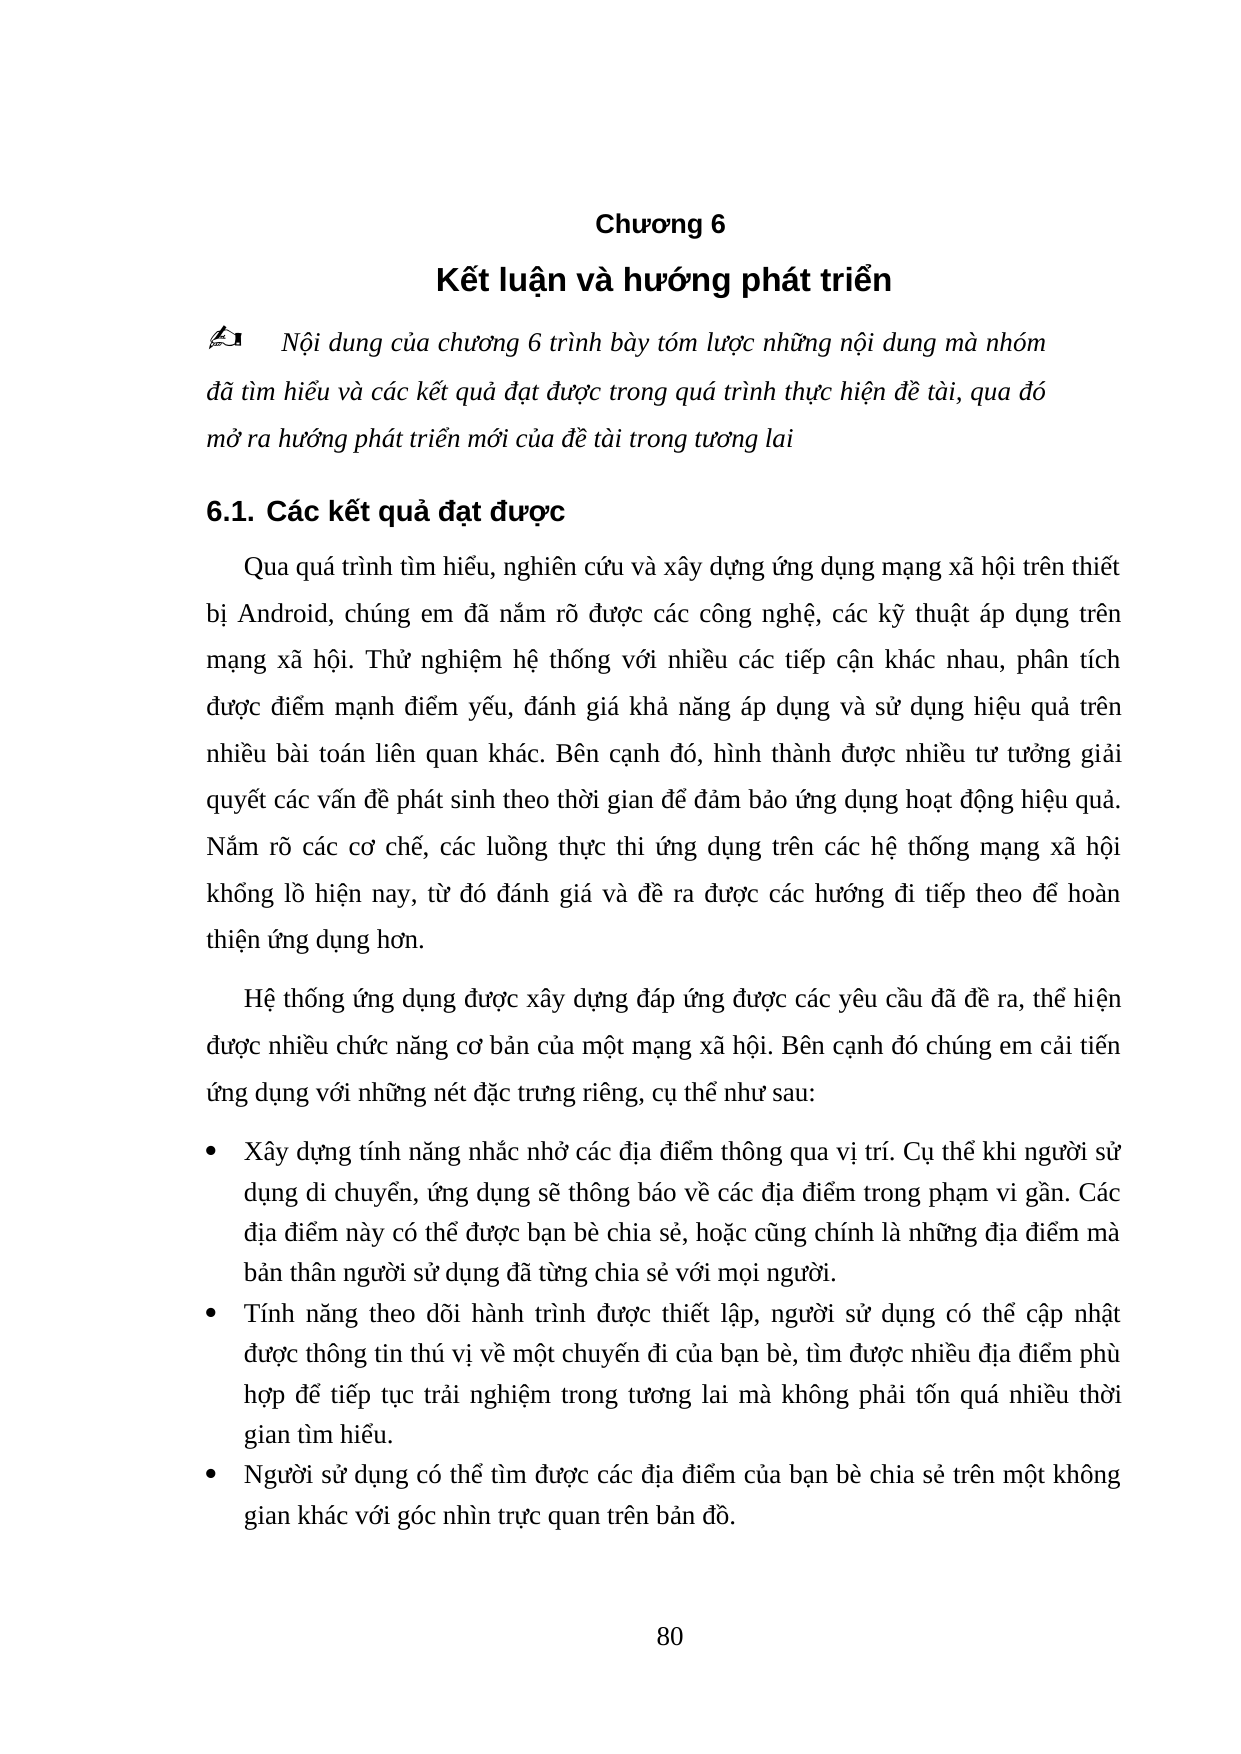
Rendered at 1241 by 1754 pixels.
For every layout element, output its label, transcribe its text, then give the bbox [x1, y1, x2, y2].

text Tính năng theo dõi hành trình được thiết lập, người sử dụng có thể cập nhật được thông tin thú vị về một chuyến đi của bạn bè, tìm được nhiều địa điểm phù hợp để tiếp tục trải nghiệm trong tương lai mà không phải tốn quá nhiều thời gian tìm hiểu. [206, 1297, 1122, 1449]
subtitle Các kết quả đạt được [206, 493, 1122, 527]
text Nội dung của chương 6 trình bày tóm lược những nội dung mà nhóm đã tìm hiểu và các kết quả đạt được trong quá trình thực hiện đề tài, qua đó mở ra hướng phát triển mới của đề tài trong tương lai [206, 324, 1047, 453]
text Xây dựng tính năng nhắc nhở các địa điểm thông qua vị trí. Cụ thể khi người sử dụng di chuyển, ứng dụng sẽ thông báo về các địa điểm trong phạm vi gần. Các địa điểm này có thể được bạn bè chia sẻ, hoặc cũng chính là những địa điểm mà bản thân người sử dụng đã từng chia sẻ với mọi người. [206, 1135, 1122, 1288]
subtitle Kết luận và hướng phát triển [206, 202, 1122, 298]
text Hệ thống ứng dụng được xây dựng đáp ứng được các yêu cầu đã đề ra, thể hiện được nhiều chức năng cơ bản của một mạng xã hội. Bên cạnh đó chúng em cải tiến ứng dụng với những nét đặc trưng riêng, cụ thể như sau: [206, 983, 1122, 1107]
text Qua quá trình tìm hiểu, nghiên cứu và xây dựng ứng dụng mạng xã hội trên thiết bị Android, chúng em đã nắm rõ được các công nghệ, các kỹ thuật áp dụng trên mạng xã hội. Thử nghiệm hệ thống với nhiều các tiếp cận khác nhau, phân tích được điểm mạnh điểm yếu, đánh giá khả năng áp dụng và sử dụng hiệu quả trên nhiều bài toán liên quan khác. Bên cạnh đó, hình thành được nhiều tư tưởng giải quyết các vấn đề phát sinh theo thời gian để đảm bảo ứng dụng hoạt động hiệu quả. Nắm rõ các cơ chế, các luồng thực thi ứng dụng trên các hệ thống mạng xã hội khổng lồ hiện nay, từ đó đánh giá và đề ra được các hướng đi tiếp theo để hoàn thiện ứng dụng hơn. [206, 550, 1122, 954]
text Người sử dụng có thể tìm được các địa điểm của bạn bè chia sẻ trên một không gian khác với góc nhìn trực quan trên bản đồ. [206, 1459, 1122, 1530]
